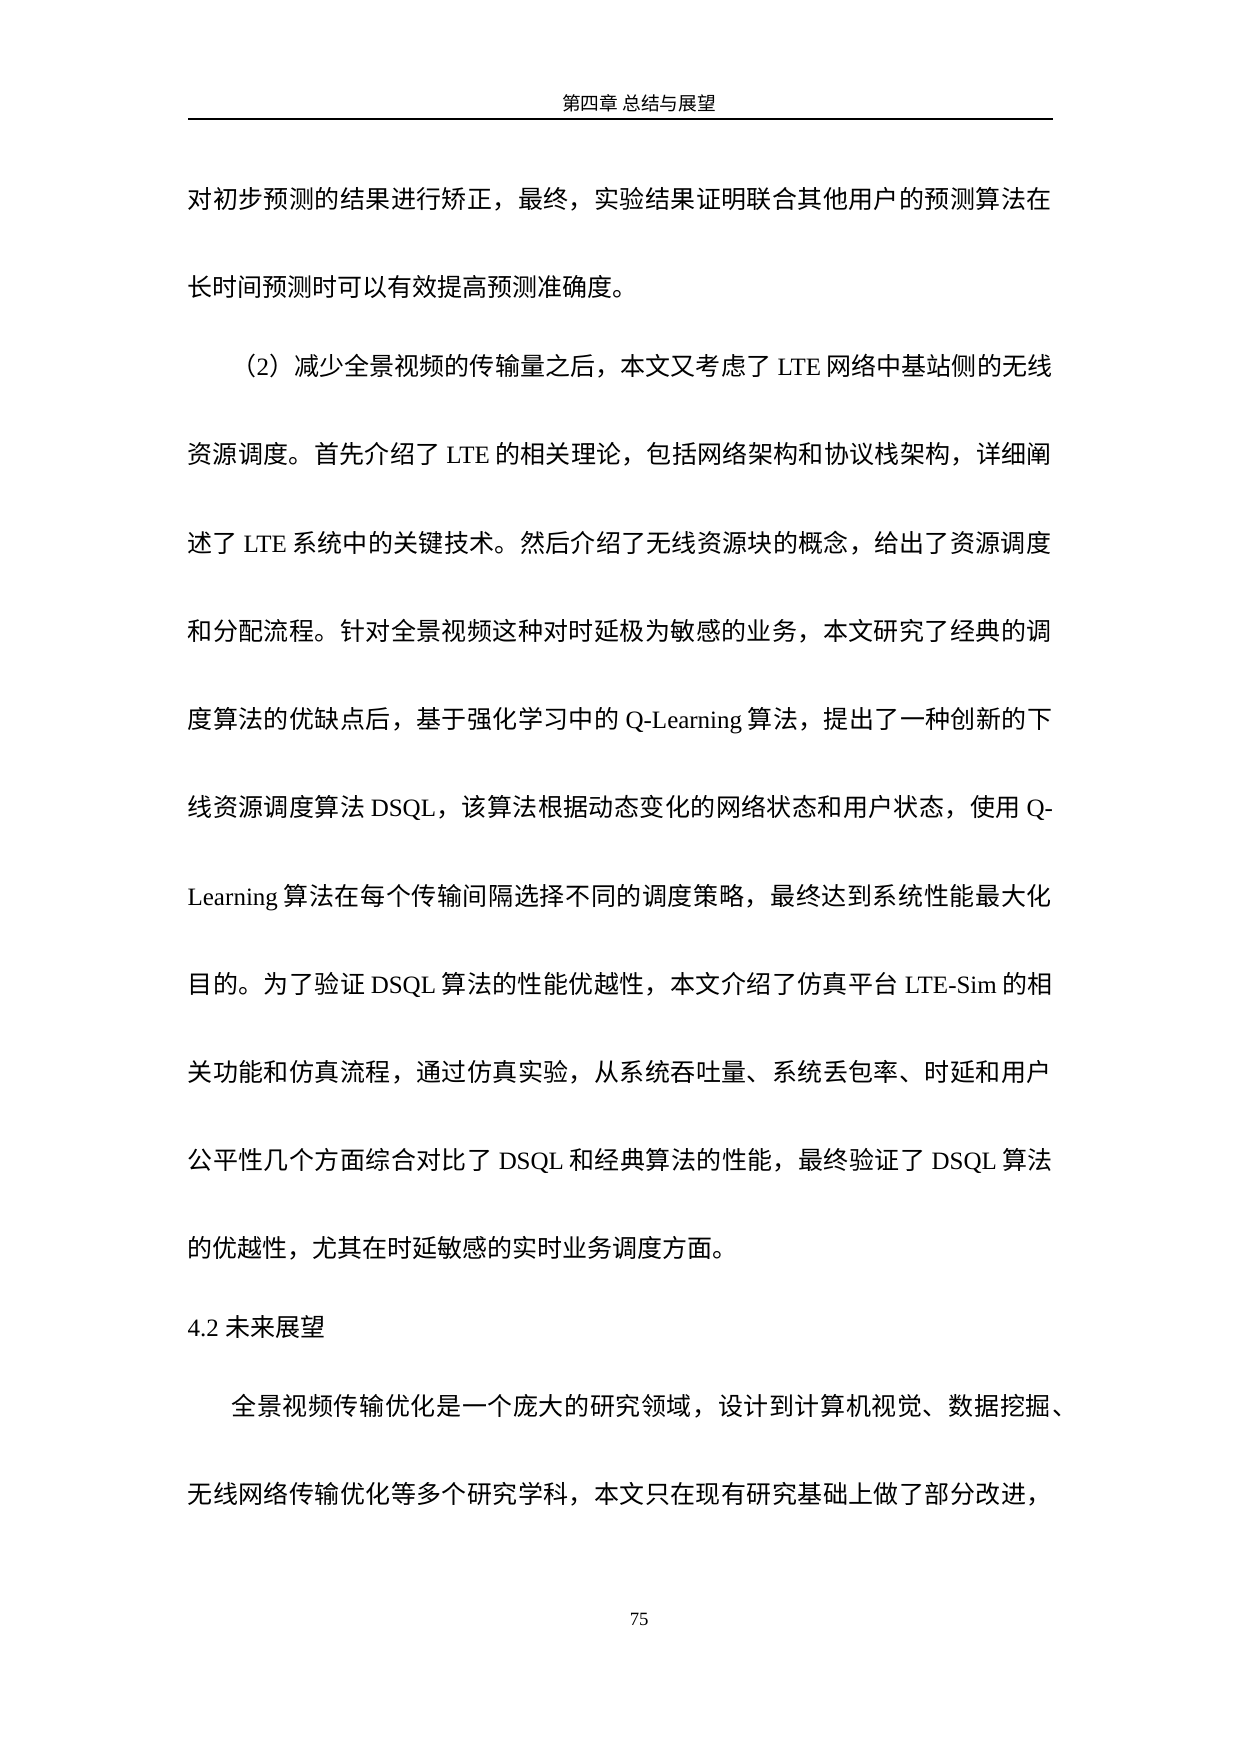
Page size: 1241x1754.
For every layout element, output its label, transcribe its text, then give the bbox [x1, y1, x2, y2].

text 4.2 未来展望 [187, 1292, 1053, 1360]
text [187, 164, 1053, 320]
text （2）减少全景视频的传输量之后，本文又考虑了LTE网络中基站侧的无线资源调度。首先介绍了LTE的相关理论，包括网络架构和协议栈架构，详细阐述了LTE系统中的关键技术。然后介绍了无线资源块的概念，给出了资源调度和分配流程。针对全景视频这种对时延极为敏感的业务，本文研究了经典的调度算法的优缺点后，基于强化学习中的Q-Learning算法，提出了一种创新的下线资源调度算法DSQL，该算法根据动态变化的网络状态和用户状态，使用Q-Learning算法在每个传输间隔选择不同的调度策略，最终达到系统性能最大化目的。为了验证DSQL算法的性能优越性，本文介绍了仿真平台LTE-Sim的相关功能和仿真流程，通过仿真实验，从系统吞吐量、系统丢包率、时延和用户公平性几个方面综合对比了DSQL和经典算法的性能，最终验证了DSQL算法的优越性，尤其在时延敏感的实时业务调度方面。 [187, 331, 1053, 1281]
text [187, 1371, 1053, 1527]
